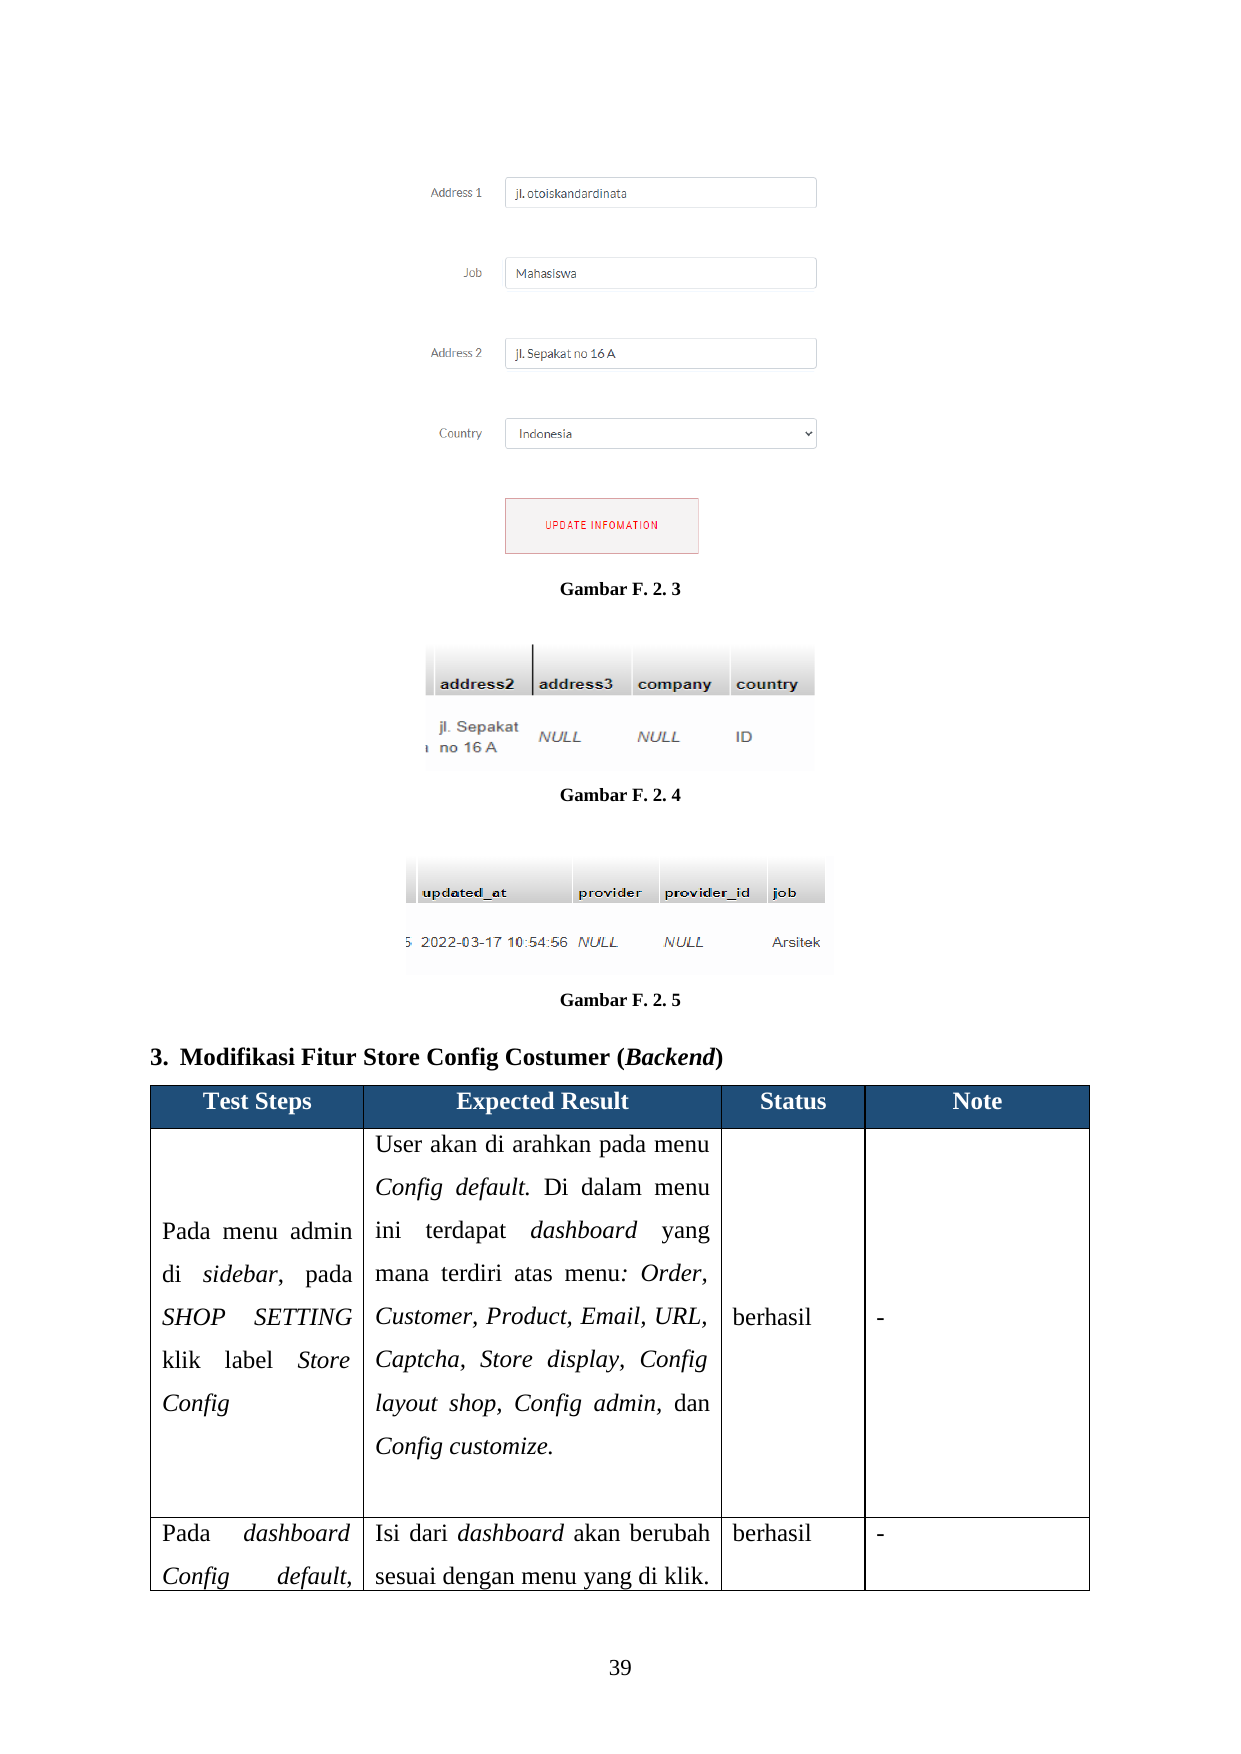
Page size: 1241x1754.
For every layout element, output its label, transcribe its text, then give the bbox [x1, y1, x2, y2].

table_cell - [866, 1518, 1089, 1590]
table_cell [151, 1518, 363, 1590]
table_cell berhasil [722, 1518, 864, 1590]
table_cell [364, 1518, 721, 1590]
table_cell User akan di arahkan pada menu Config default. Di dalam menu ini terdapat dashboard yang mana terdiri atas menu: Order, Customer, Product, Email, URL, Captcha, Store display, Config layout shop, Config admin, dan Config customize. [364, 1129, 721, 1517]
table_cell Pada menu admin di sidebar, pada SHOP SETTING klik label Store Config [151, 1129, 363, 1517]
table_header Expected Result [364, 1086, 721, 1128]
picture [395, 150, 845, 564]
picture [425, 631, 815, 771]
text Gambar F. 2. 4 [150, 784, 1090, 806]
text Gambar F. 2. 3 [150, 578, 1090, 599]
picture [406, 837, 835, 975]
text Gambar F. 2. 5 [150, 989, 1090, 1010]
table_header Note [866, 1086, 1089, 1128]
subtitle Modifikasi Fitur Store Config Costumer (Backend) [150, 1042, 1090, 1071]
table_header Test Steps [151, 1086, 363, 1128]
table_header Status [722, 1086, 864, 1128]
table_cell berhasil [722, 1129, 864, 1517]
table_cell - [866, 1129, 1089, 1517]
